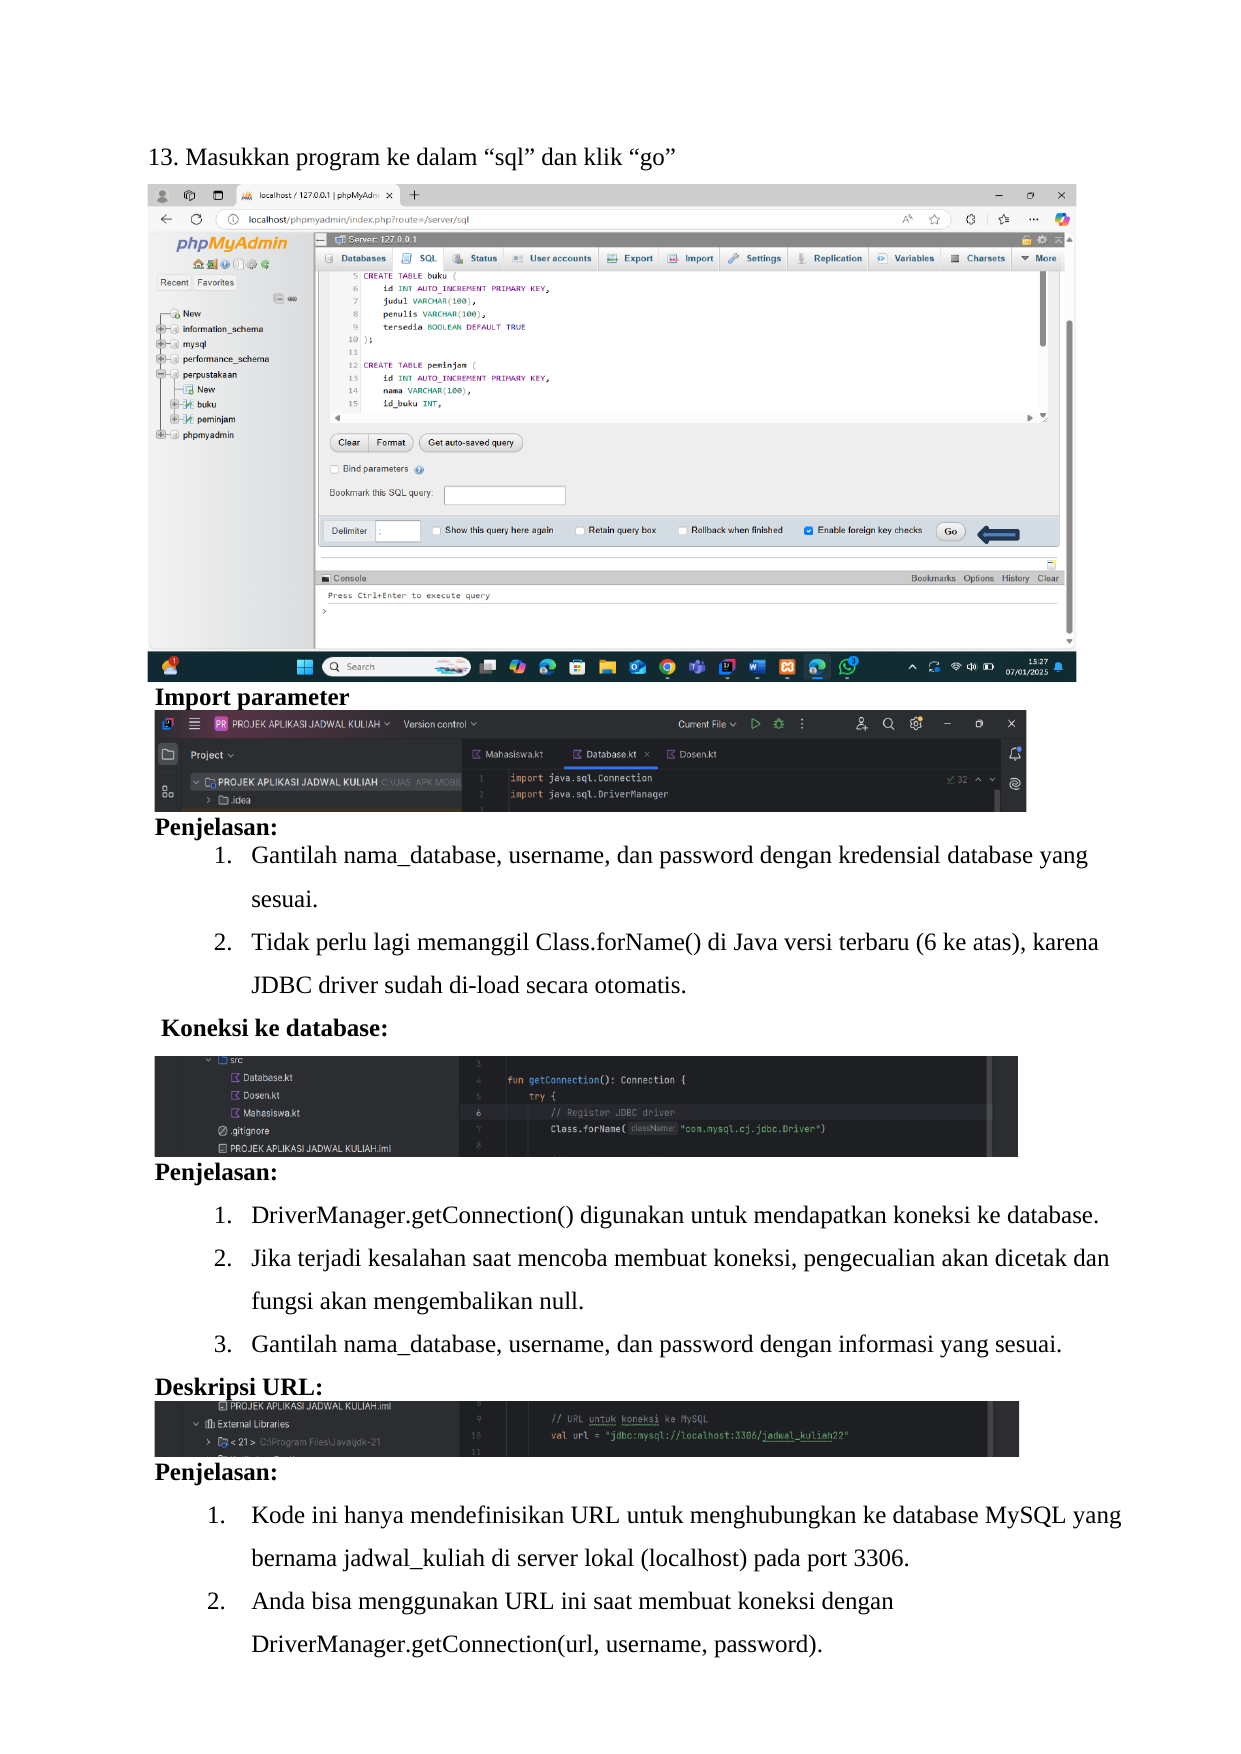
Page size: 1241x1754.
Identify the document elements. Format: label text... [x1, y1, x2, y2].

list Kode ini hanya mendefinisikan URL untuk menghubungkan ke database MySQL yang bernama jadwal_kuliah di server lokal (localhost) pada port 3306. [207, 1500, 1137, 1572]
text Penjelasan: [154, 812, 1137, 841]
picture [154, 1056, 1018, 1157]
text Penjelasan: [154, 1157, 1137, 1185]
list DriverManager.getConnection() digunakan untuk mendapatkan koneksi ke database. [213, 1200, 1137, 1228]
text Import parameter [154, 682, 1137, 710]
text Deskripsi URL: [154, 1372, 1137, 1401]
picture [154, 1401, 1020, 1457]
list Jika terjadi kesalahan saat mencoba membuat koneksi, pengecualian akan dicetak dan fungsi akan mengembalikan null. [213, 1243, 1137, 1315]
list Anda bisa menggunakan URL ini saat membuat koneksi dengan DriverManager.getConnection(url, username, password). [207, 1586, 1137, 1658]
picture [154, 710, 1027, 812]
list Gantilah nama_database, username, dan password dengan kredensial database yang sesuai. [213, 841, 1137, 912]
text Penjelasan: [154, 1457, 1137, 1486]
text Koneksi ke database: [154, 1013, 1137, 1042]
list Tidak perlu lagi memanggil Class.forName() di Java versi terbaru (6 ke atas), karena JDBC driver sudah di-load secara otomatis. [213, 927, 1137, 999]
picture [147, 184, 1077, 682]
text 13. Masukkan program ke dalam “sql” dan klik “go” [148, 142, 1137, 170]
list Gantilah nama_database, username, dan password dengan informasi yang sesuai. [213, 1329, 1137, 1358]
